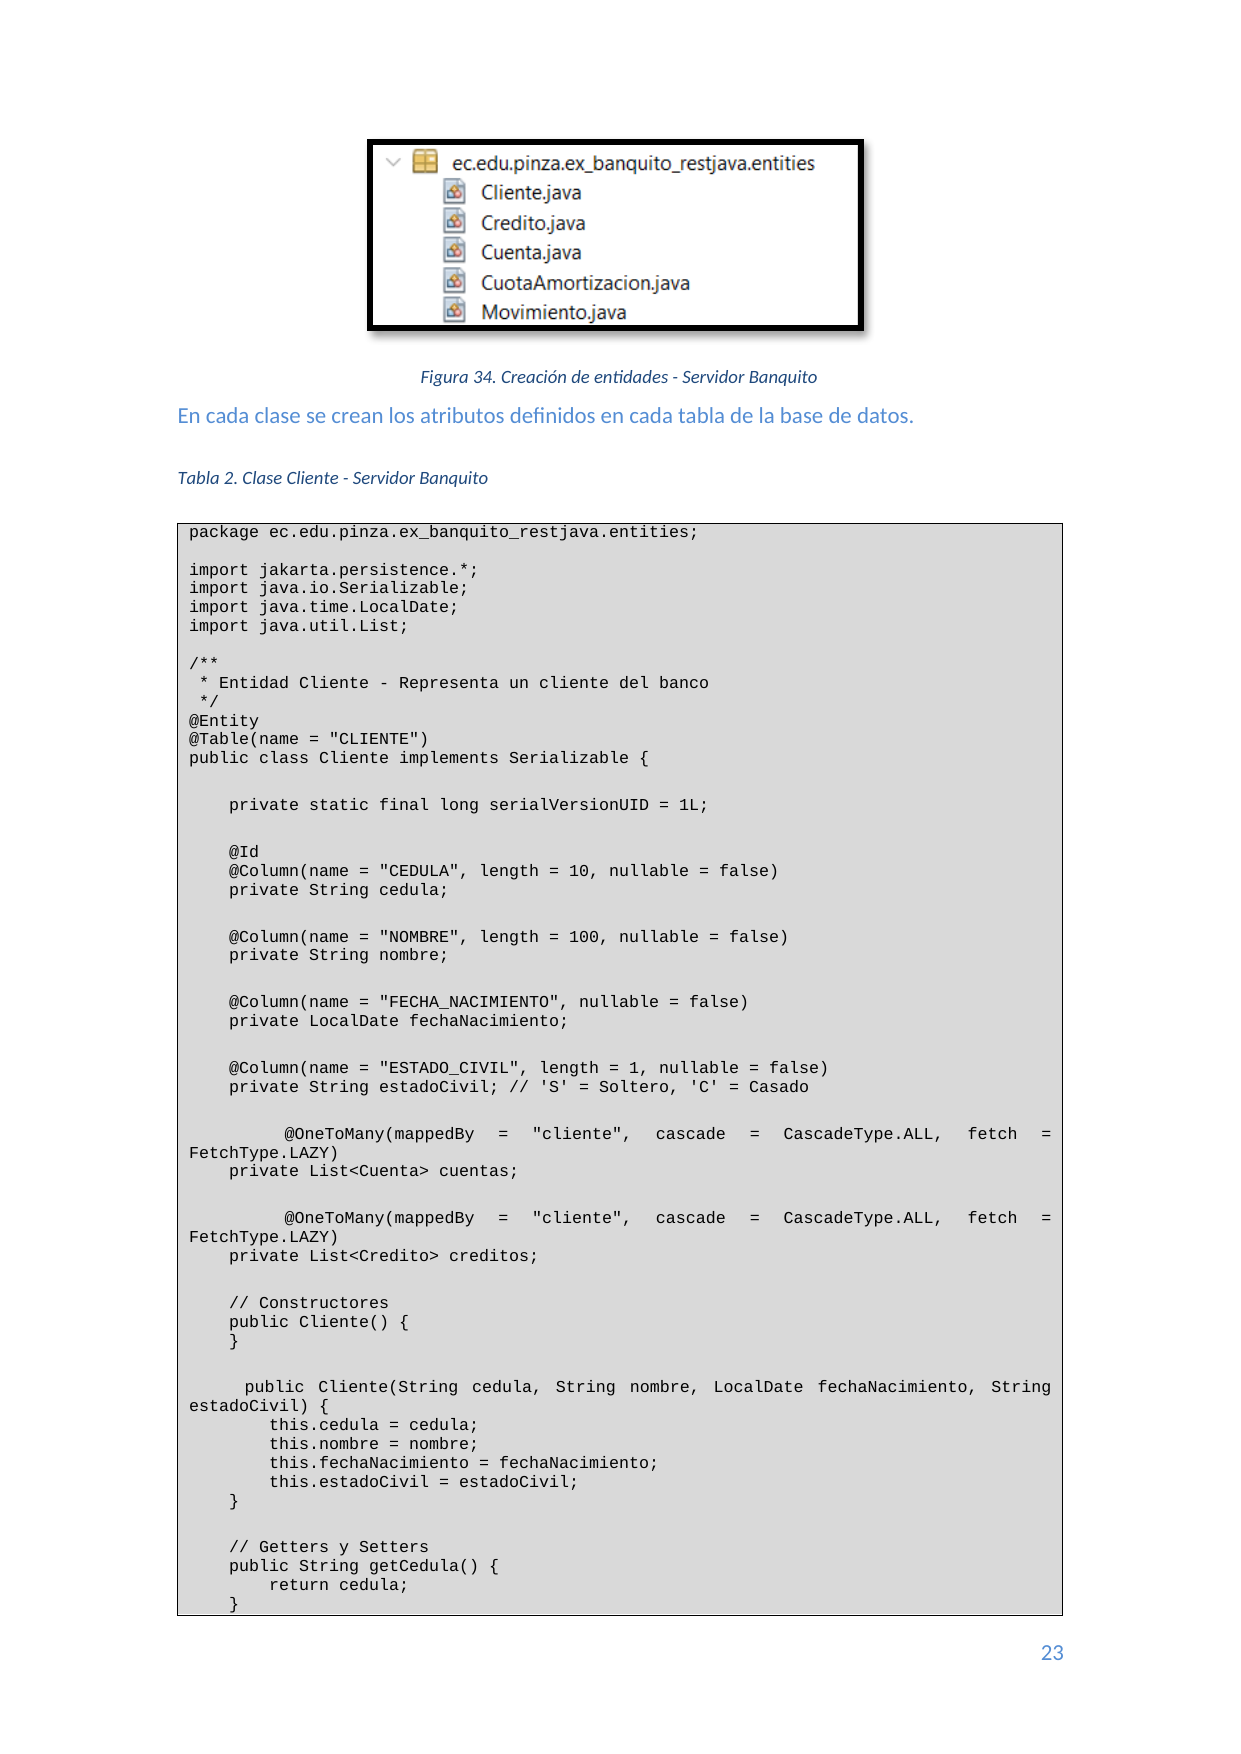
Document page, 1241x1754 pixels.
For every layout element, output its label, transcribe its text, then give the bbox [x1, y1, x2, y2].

text Figura 34. Creación de entidades - Servidor Banquito [177, 365, 1063, 388]
text Tabla 2. Clase Cliente - Servidor Banquito [177, 466, 1063, 489]
text En cada clase se crean los atributos definidos en cada tabla de la base de datos. [177, 401, 1063, 429]
picture [373, 145, 858, 325]
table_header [178, 524, 1062, 1614]
